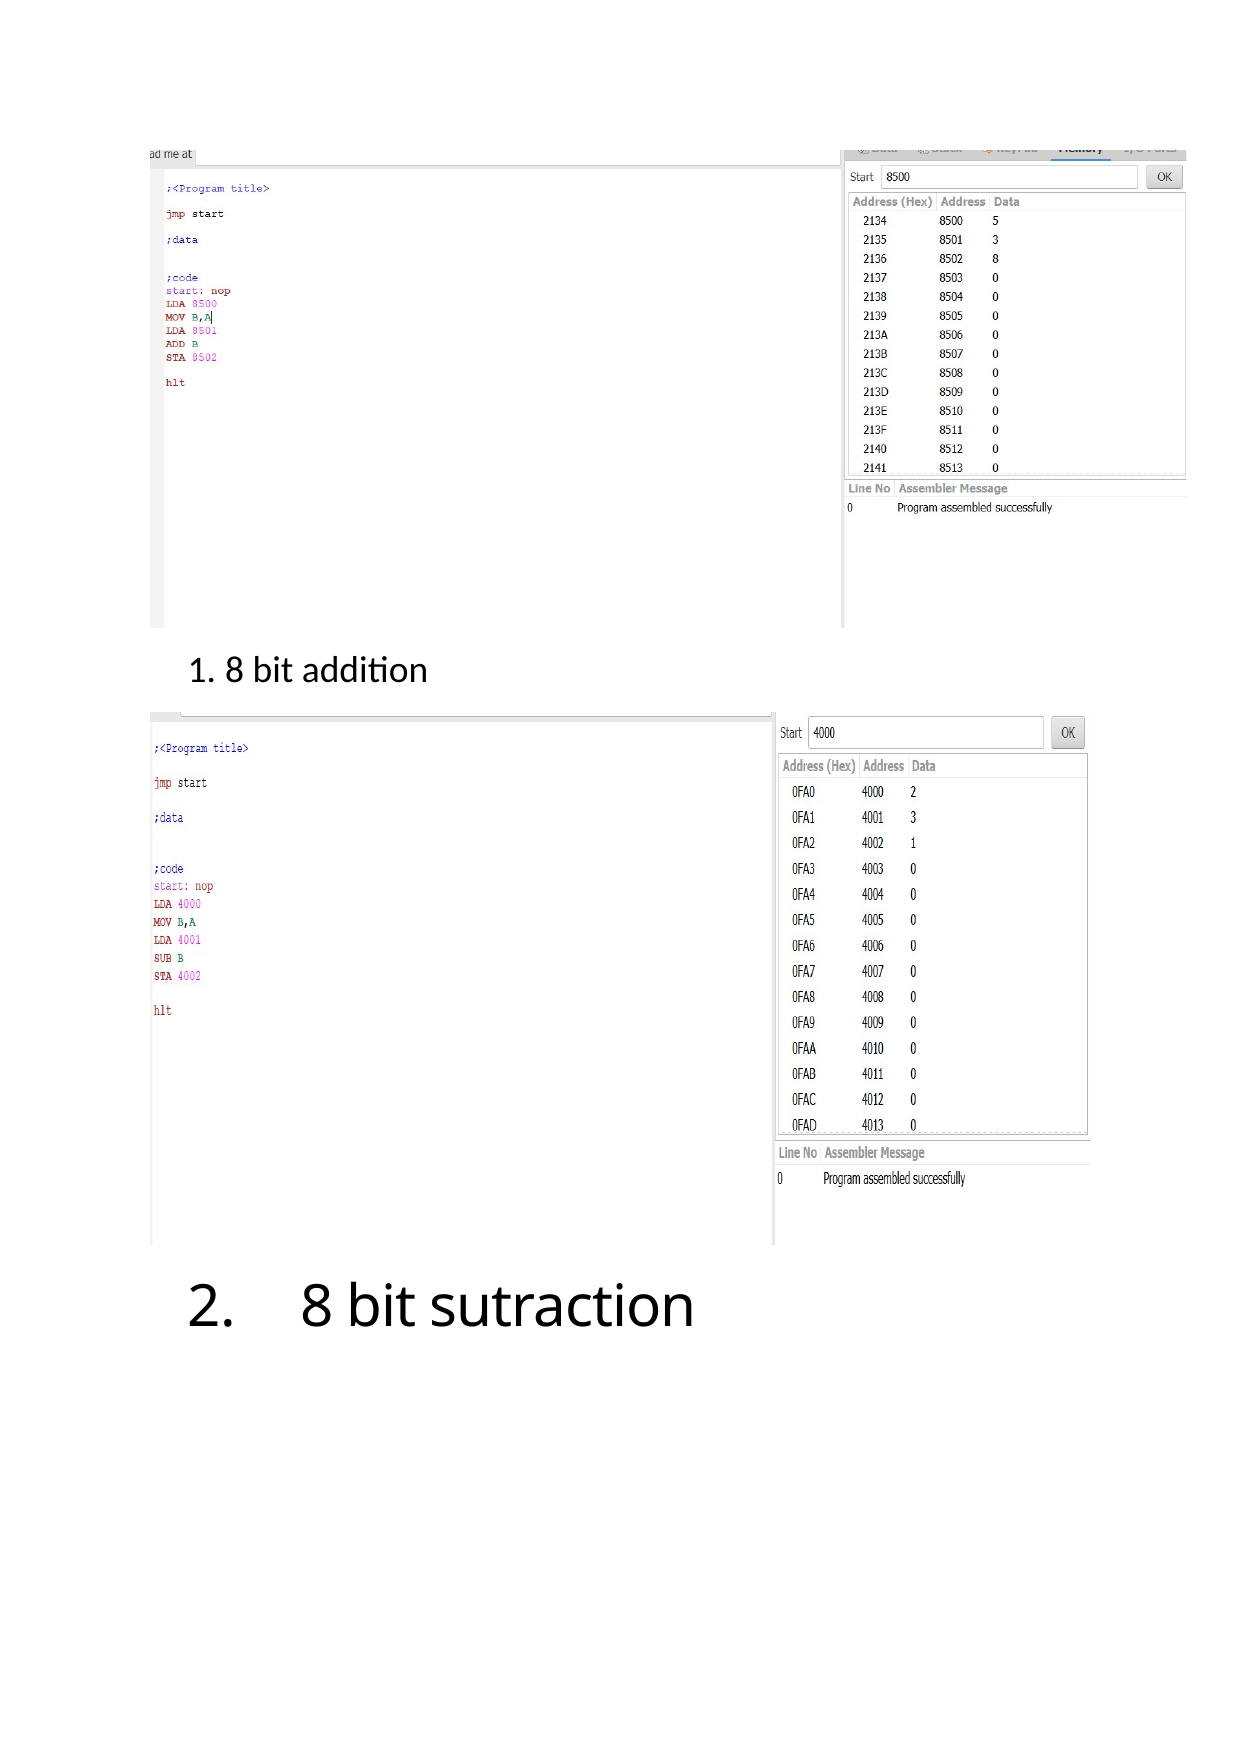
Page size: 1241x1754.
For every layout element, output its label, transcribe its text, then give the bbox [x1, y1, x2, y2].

picture [150, 712, 1091, 1245]
title 8 bit sutraction [187, 1264, 1090, 1343]
picture [150, 150, 1187, 628]
list 8 bit addition [187, 646, 1090, 692]
